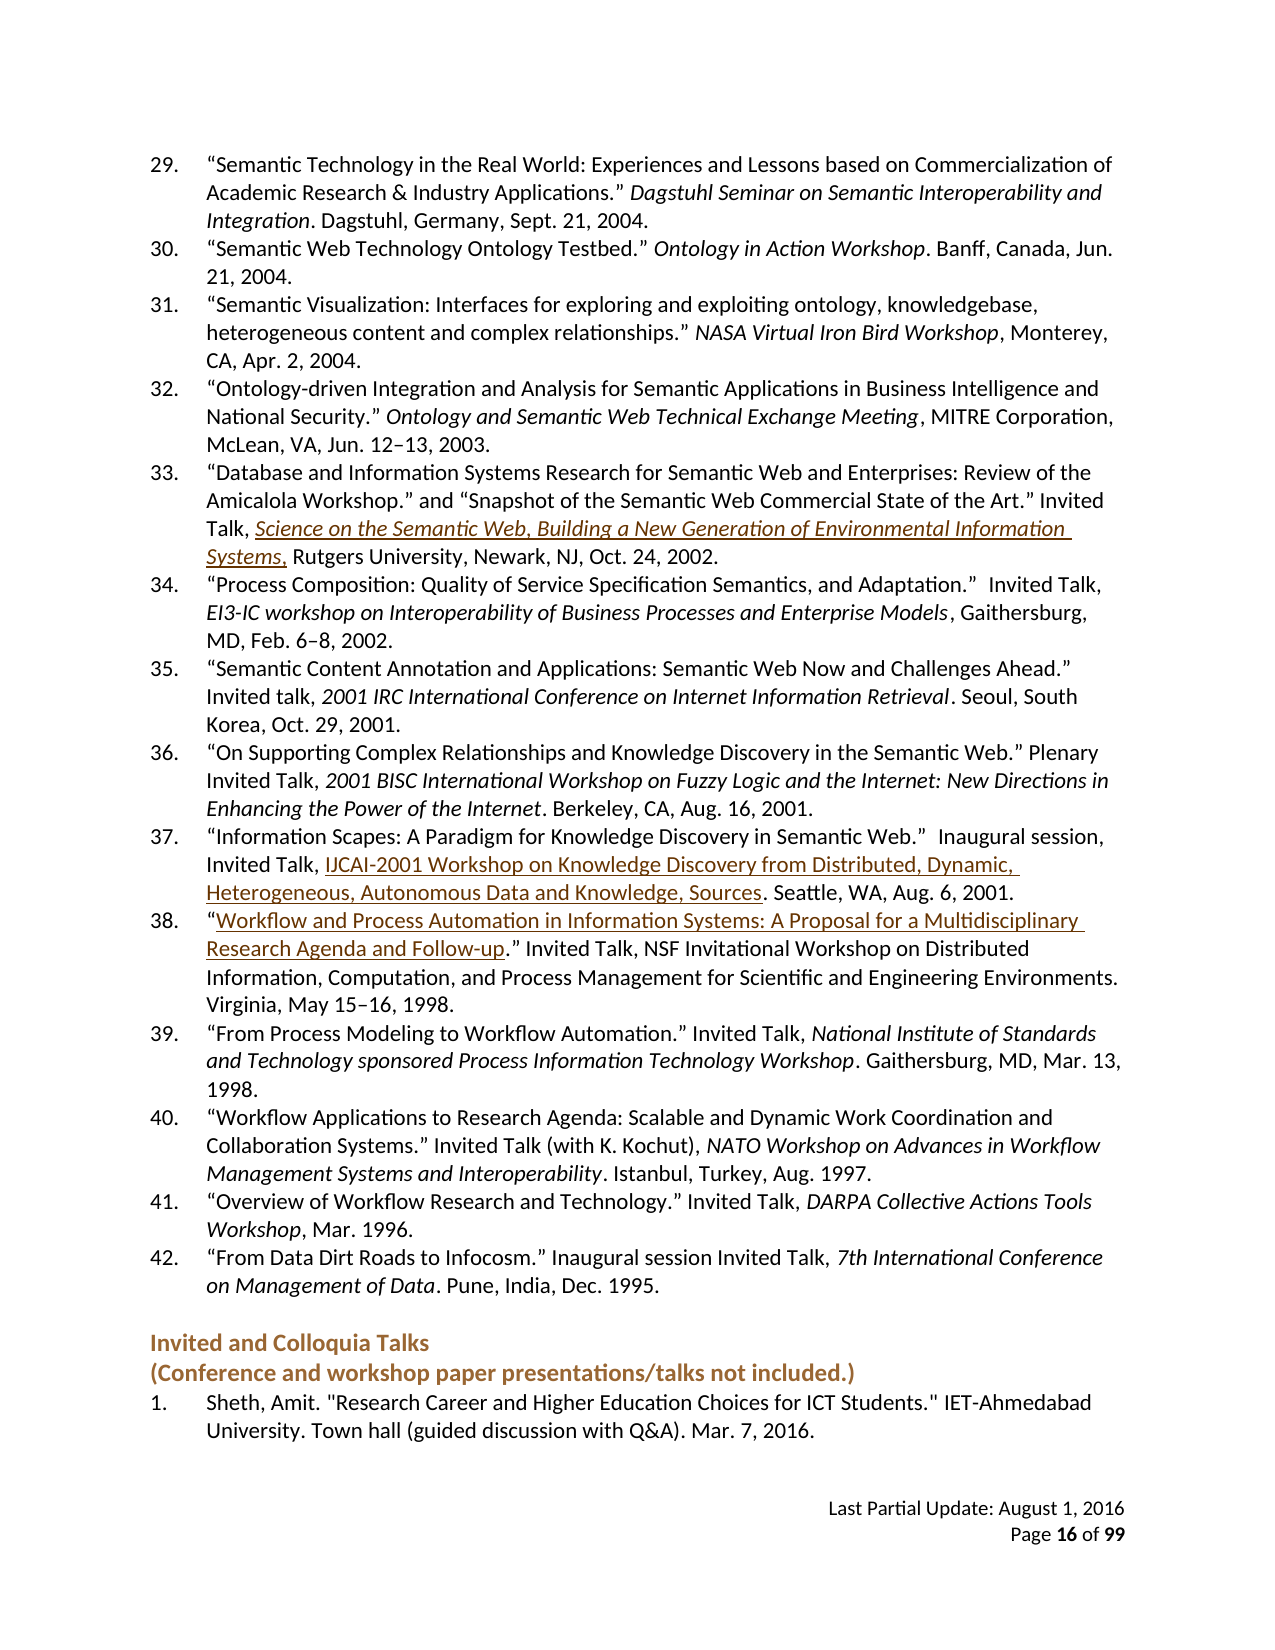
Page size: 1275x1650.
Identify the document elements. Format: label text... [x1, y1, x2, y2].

list Sheth, Amit. "Research Career and Higher Education Choices for ICT Students." IET-Ahmedabad University. Town hall (guided discussion with Q&A). Mar. 7, 2016. [150, 1388, 1125, 1444]
subtitle Invited and Colloquia Talks [150, 1327, 1125, 1357]
list “Semantic Web Technology Ontology Testbed.” Ontology in Action Workshop. Banff, Canada, Jun. 21, 2004. [150, 234, 1125, 290]
list “Overview of Workflow Research and Technology.” Invited Talk, DARPA Collective Actions Tools Workshop, Mar. 1996. [150, 1187, 1125, 1243]
list “Database and Information Systems Research for Semantic Web and Enterprises: Review of the Amicalola Workshop.” and “Snapshot of the Semantic Web Commercial State of the Art.” Invited Talk, Science on the Semantic Web, Building a New Generation of Environmental Information Systems, Rutgers University, Newark, NJ, Oct. 24, 2002. [150, 458, 1125, 570]
list “Semantic Technology in the Real World: Experiences and Lessons based on Commercialization of Academic Research & Industry Applications.” Dagstuhl Seminar on Semantic Interoperability and Integration. Dagstuhl, Germany, Sept. 21, 2004. [150, 150, 1125, 234]
list “From Data Dirt Roads to Infocosm.” Inaugural session Invited Talk, 7th International Conference on Management of Data. Pune, India, Dec. 1995. [150, 1243, 1125, 1299]
list “Semantic Visualization: Interfaces for exploring and exploiting ontology, knowledgebase, heterogeneous content and complex relationships.” NASA Virtual Iron Bird Workshop, Monterey, CA, Apr. 2, 2004. [150, 290, 1125, 374]
list “Semantic Content Annotation and Applications: Semantic Web Now and Challenges Ahead.” Invited talk, 2001 IRC International Conference on Internet Information Retrieval. Seoul, South Korea, Oct. 29, 2001. [150, 654, 1125, 738]
subtitle (Conference and workshop paper presentations/talks not included.) [150, 1357, 1125, 1388]
list “Information Scapes: A Paradigm for Knowledge Discovery in Semantic Web.” Inaugural session, Invited Talk, IJCAI-2001 Workshop on Knowledge Discovery from Distributed, Dynamic, Heterogeneous, Autonomous Data and Knowledge, Sources. Seattle, WA, Aug. 6, 2001. [150, 822, 1125, 907]
list “Workflow and Process Automation in Information Systems: A Proposal for a Multidisciplinary Research Agenda and Follow-up.” Invited Talk, NSF Invitational Workshop on Distributed Information, Computation, and Process Management for Scientific and Engineering Environments. Virginia, May 15–16, 1998. [150, 907, 1125, 1019]
list “Process Composition: Quality of Service Specification Semantics, and Adaptation.” Invited Talk, EI3-IC workshop on Interoperability of Business Processes and Enterprise Models, Gaithersburg, MD, Feb. 6–8, 2002. [150, 570, 1125, 654]
list “On Supporting Complex Relationships and Knowledge Discovery in the Semantic Web.” Plenary Invited Talk, 2001 BISC International Workshop on Fuzzy Logic and the Internet: New Directions in Enhancing the Power of the Internet. Berkeley, CA, Aug. 16, 2001. [150, 738, 1125, 822]
list “Workflow Applications to Research Agenda: Scalable and Dynamic Work Coordination and Collaboration Systems.” Invited Talk (with K. Kochut), NATO Workshop on Advances in Workflow Management Systems and Interoperability. Istanbul, Turkey, Aug. 1997. [150, 1103, 1125, 1187]
list “From Process Modeling to Workflow Automation.” Invited Talk, National Institute of Standards and Technology sponsored Process Information Technology Workshop. Gaithersburg, MD, Mar. 13, 1998. [150, 1019, 1125, 1103]
list “Ontology-driven Integration and Analysis for Semantic Applications in Business Intelligence and National Security.” Ontology and Semantic Web Technical Exchange Meeting, MITRE Corporation, McLean, VA, Jun. 12–13, 2003. [150, 374, 1125, 458]
